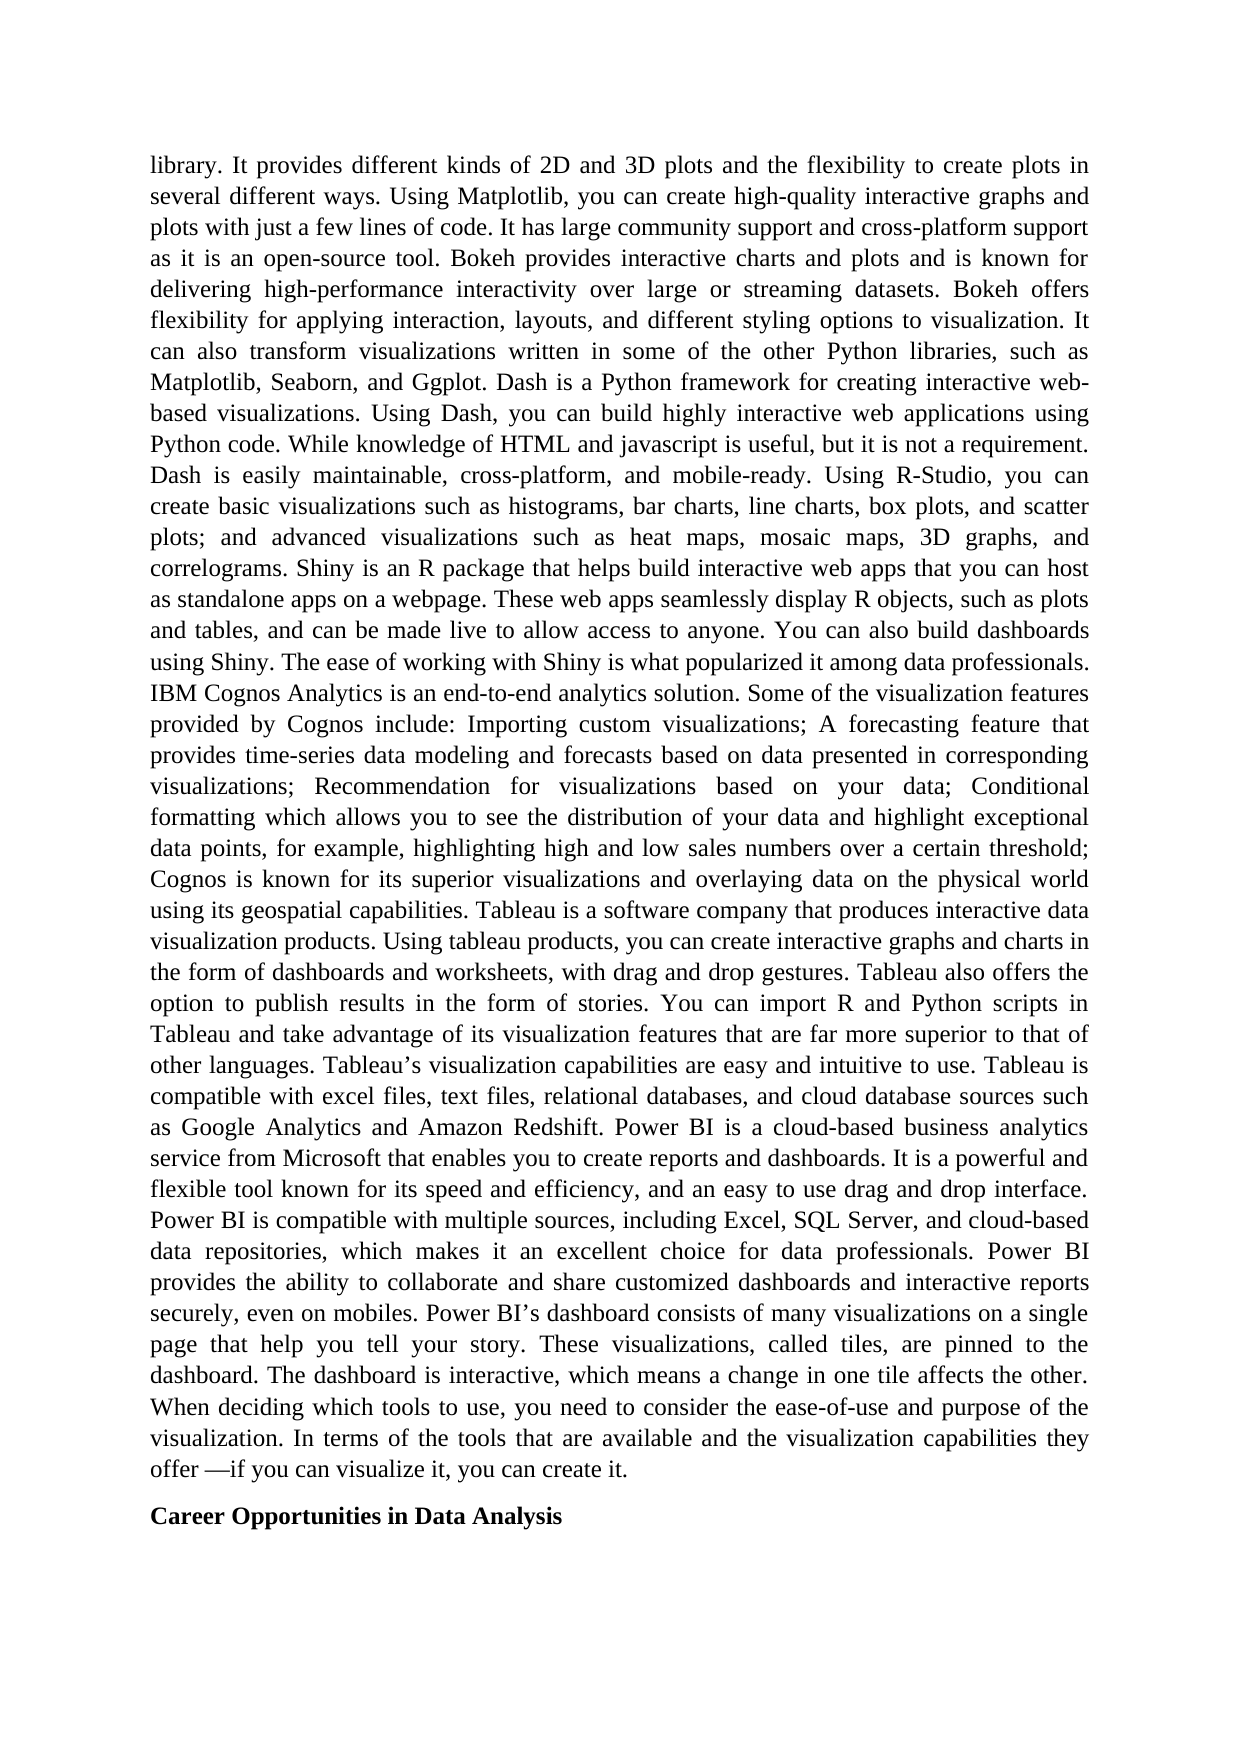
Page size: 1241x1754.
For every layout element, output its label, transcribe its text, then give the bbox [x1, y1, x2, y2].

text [150, 150, 1090, 1482]
text Career Opportunities in Data Analysis [150, 1501, 1090, 1530]
